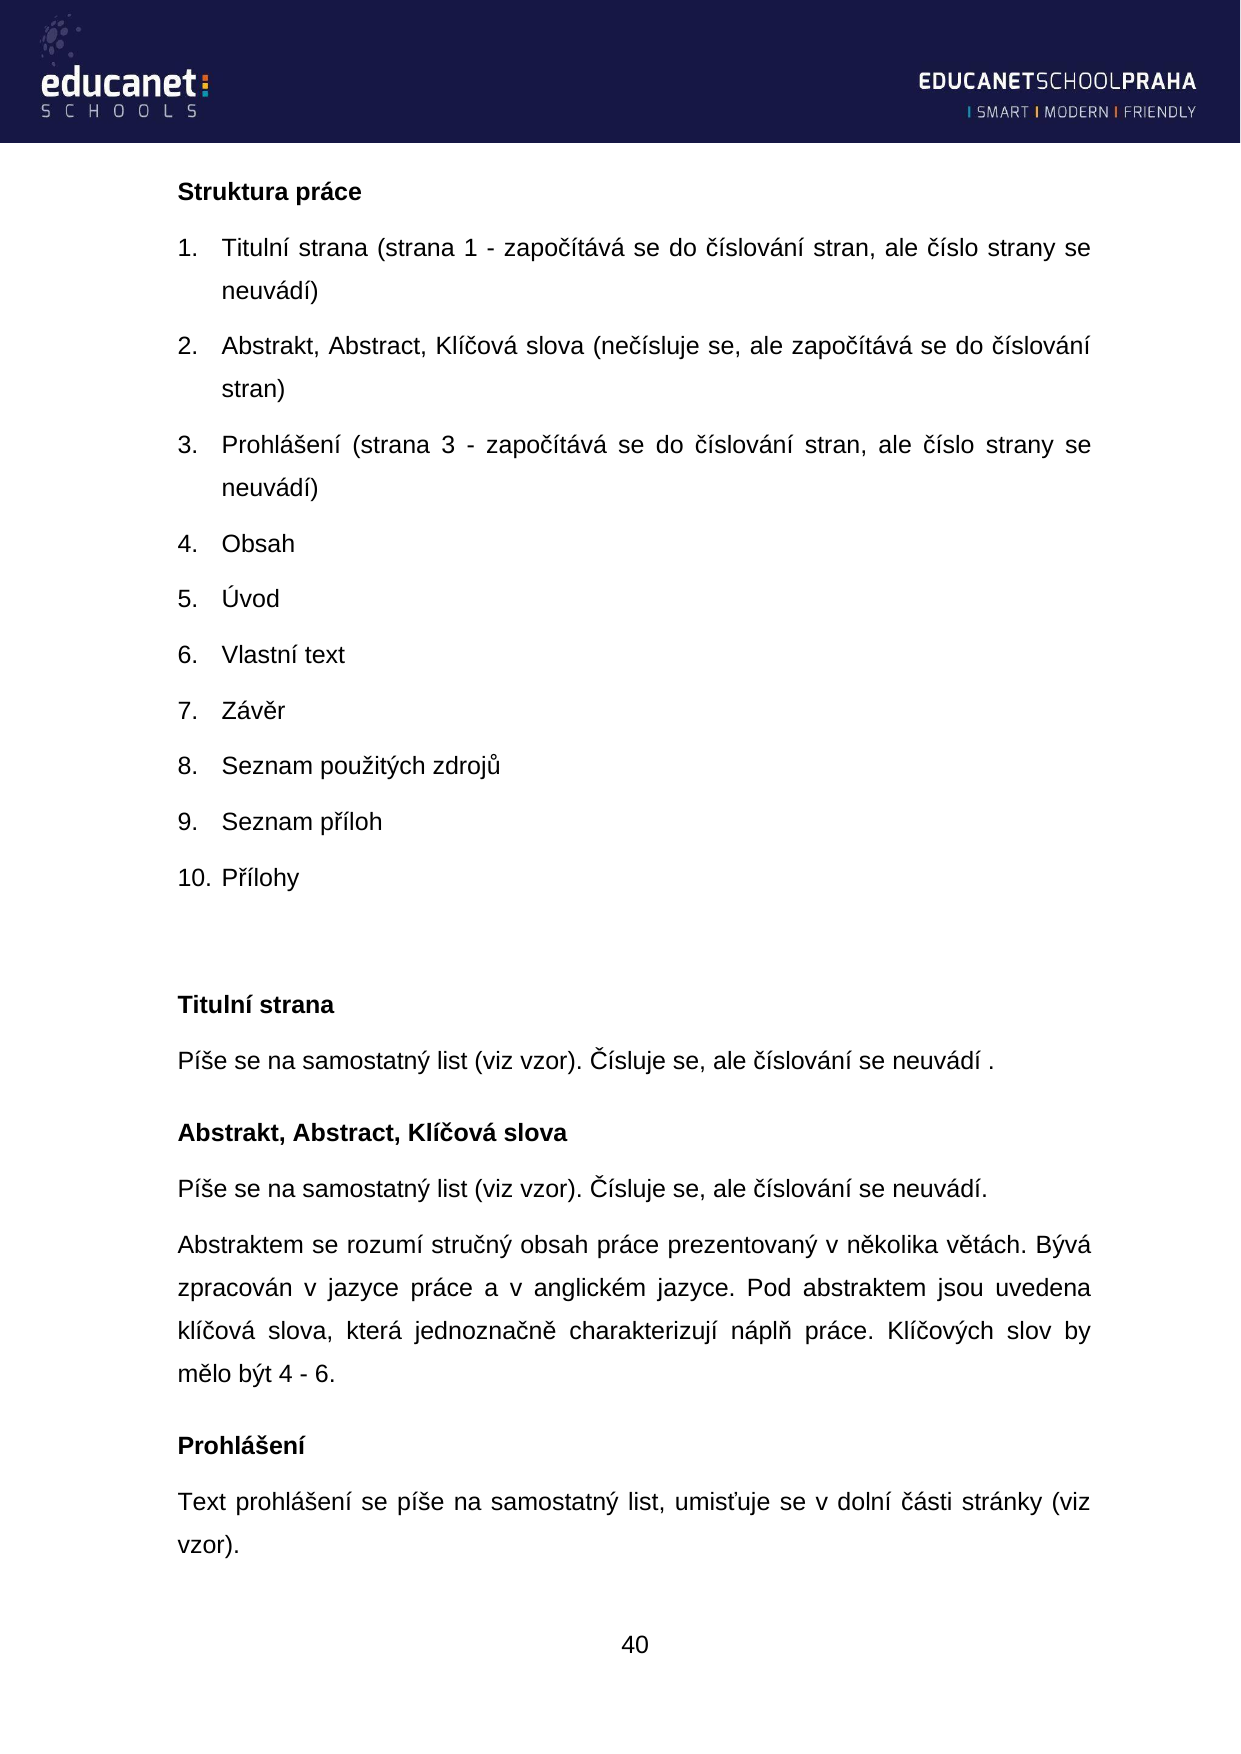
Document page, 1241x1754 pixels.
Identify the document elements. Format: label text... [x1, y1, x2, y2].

text Píše se na samostatný list (viz vzor). Čísluje se, ale číslování se neuvádí . [177, 1046, 1092, 1075]
list Seznam příloh [177, 807, 1092, 836]
list Úvod [177, 584, 1092, 613]
list Vlastní text [177, 640, 1092, 669]
list Obsah [177, 529, 1092, 557]
subtitle Prohlášení [177, 1431, 1092, 1460]
list Závěr [177, 696, 1092, 724]
list Seznam použitých zdrojů [177, 751, 1092, 780]
list Titulní strana (strana 1 - započítává se do číslování stran, ale číslo strany se neuvádí) [177, 232, 1092, 304]
subtitle Struktura práce [177, 177, 1092, 206]
subtitle Titulní strana [177, 990, 1092, 1019]
text Abstraktem se rozumí stručný obsah práce prezentovaný v několika větách. Bývá zpracován v jazyce práce a v anglickém jazyce. Pod abstraktem jsou uvedena klíčová slova, která jednoznačně charakterizují náplň práce. Klíčových slov by mělo být 4 - 6. [177, 1229, 1092, 1388]
text Text prohlášení se píše na samostatný list, umisťuje se v dolní části stránky (viz vzor). [177, 1487, 1092, 1559]
picture [0, 0, 1241, 143]
text Píše se na samostatný list (viz vzor). Čísluje se, ale číslování se neuvádí. [177, 1174, 1092, 1203]
subtitle Abstrakt, Abstract, Klíčová slova [177, 1118, 1092, 1147]
list Prohlášení (strana 3 - započítává se do číslování stran, ale číslo strany se neuvádí) [177, 430, 1092, 502]
list Přílohy [177, 862, 1092, 891]
list Abstrakt, Abstract, Klíčová slova (nečísluje se, ale započítává se do číslování stran) [177, 331, 1092, 403]
